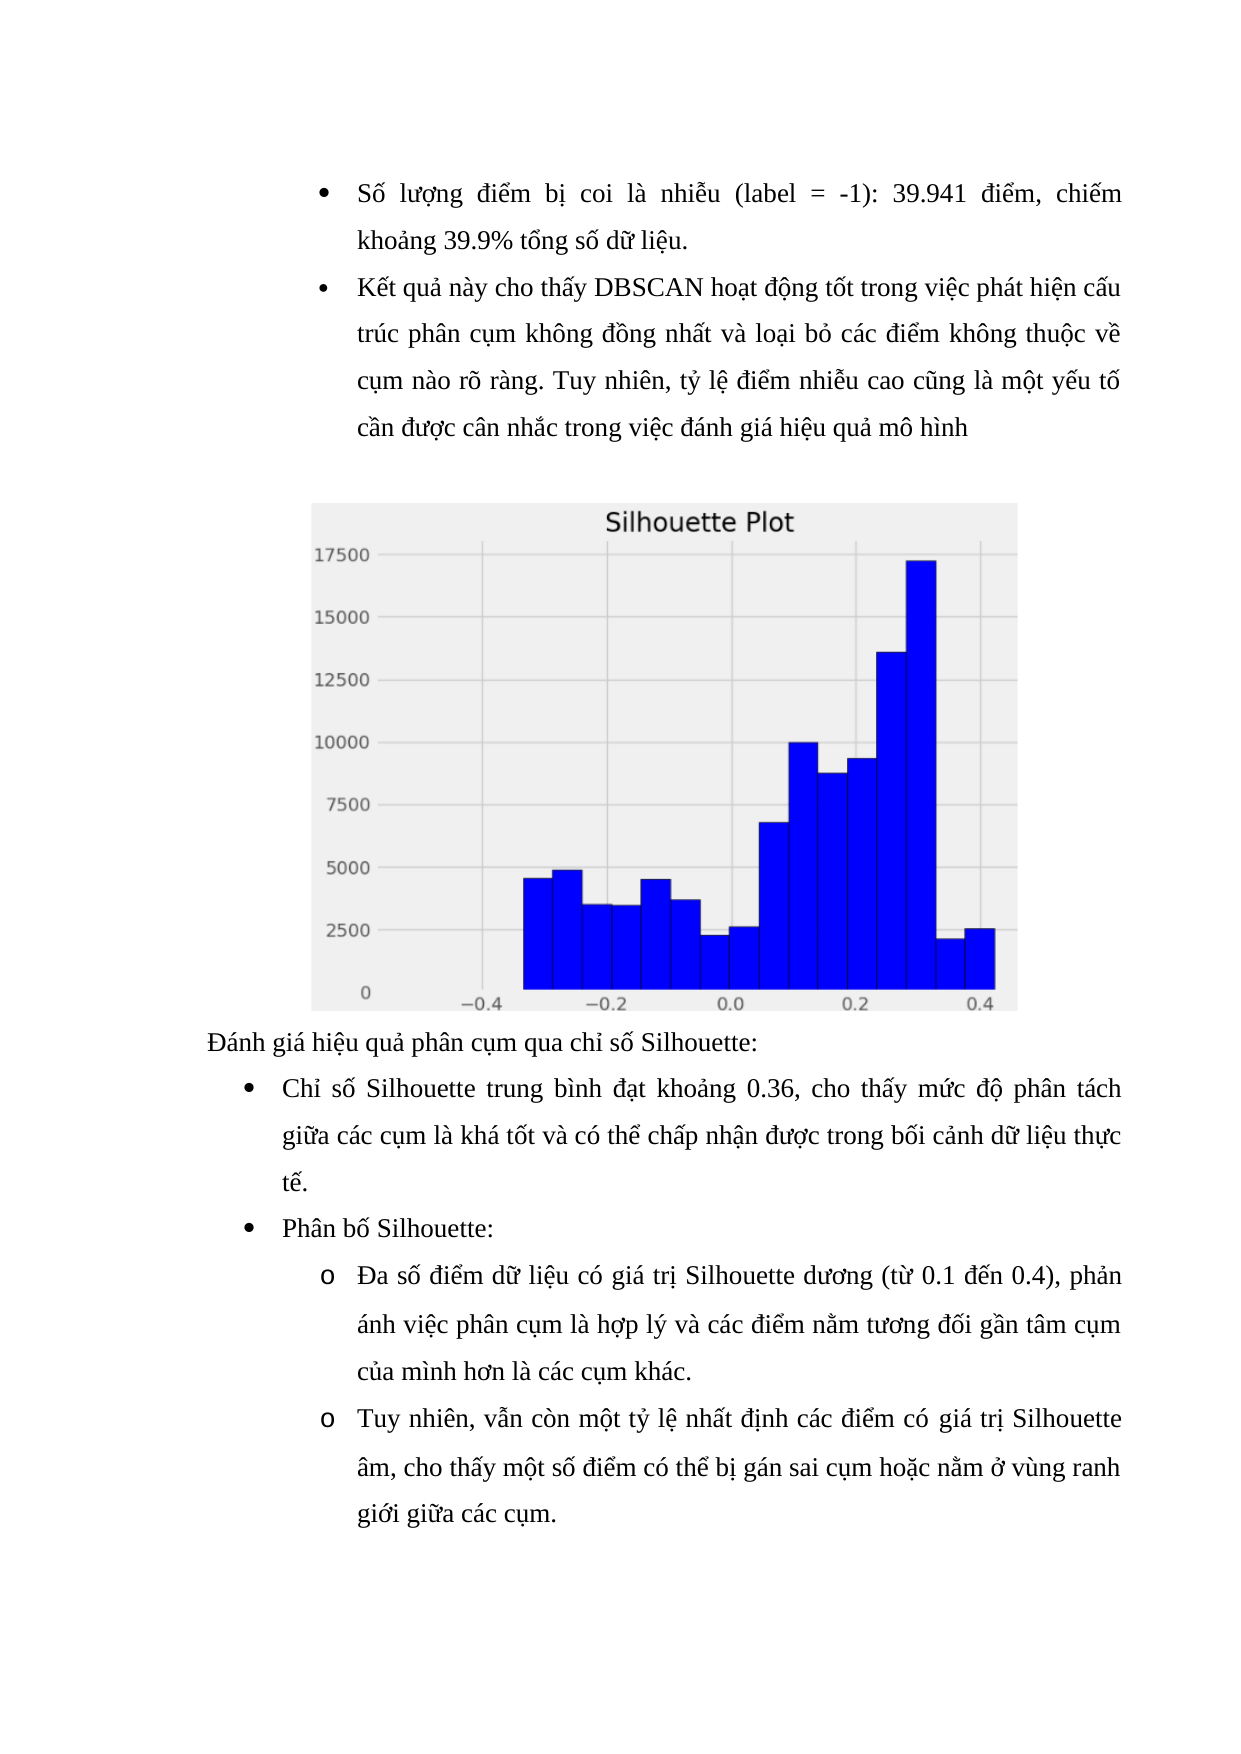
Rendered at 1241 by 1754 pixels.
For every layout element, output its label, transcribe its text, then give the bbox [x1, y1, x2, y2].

list Tuy nhiên, vẫn còn một tỷ lệ nhất định các điểm có giá trị Silhouette âm, cho thấy một số điểm có thể bị gán sai cụm hoặc nằm ở vùng ranh giới giữa các cụm. [319, 1402, 1122, 1528]
list Chỉ số Silhouette trung bình đạt khoảng 0.36, cho thấy mức độ phân tách giữa các cụm là khá tốt và có thể chấp nhận được trong bối cảnh dữ liệu thực tế. [244, 1072, 1122, 1197]
list Phân bố Silhouette: [244, 1213, 1122, 1244]
text Đánh giá hiệu quả phân cụm qua chỉ số Silhouette: [207, 1026, 1122, 1057]
list Số lượng điểm bị coi là nhiễu (label = -1): 39.941 điểm, chiếm khoảng 39.9% tổng số dữ liệu. [319, 177, 1122, 255]
list Đa số điểm dữ liệu có giá trị Silhouette dương (từ 0.1 đến 0.4), phản ánh việc phân cụm là hợp lý và các điểm nằm tương đối gần tâm cụm của mình hơn là các cụm khác. [319, 1259, 1122, 1386]
picture [311, 503, 1018, 1011]
list Kết quả này cho thấy DBSCAN hoạt động tốt trong việc phát hiện cấu trúc phân cụm không đồng nhất và loại bỏ các điểm không thuộc về cụm nào rõ ràng. Tuy nhiên, tỷ lệ điểm nhiễu cao cũng là một yếu tố cần được cân nhắc trong việc đánh giá hiệu quả mô hình [319, 271, 1122, 442]
